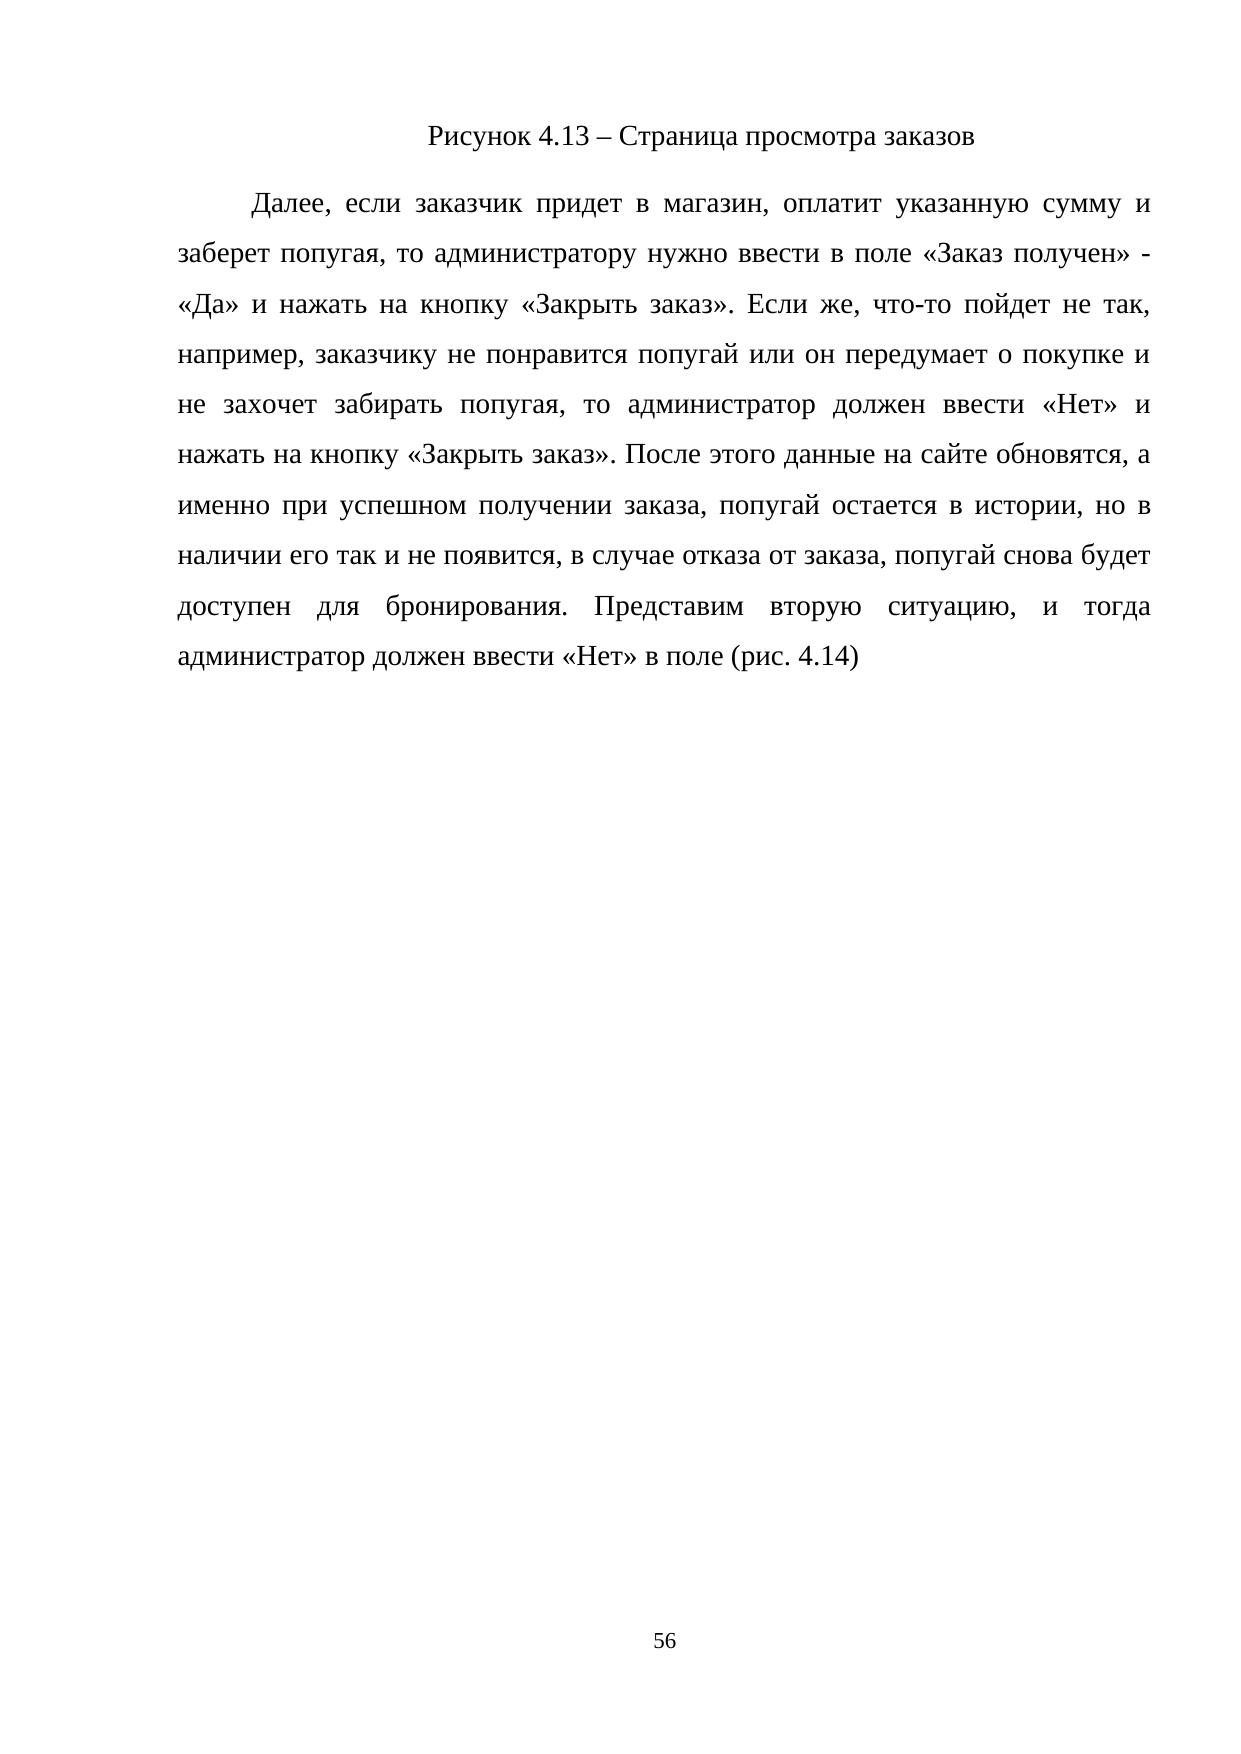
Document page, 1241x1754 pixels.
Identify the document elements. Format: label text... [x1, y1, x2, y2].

text Рисунок 4.13 – Страница просмотра заказов [177, 118, 1152, 152]
text Далее, если заказчик придет в магазин, оплатит указанную сумму и заберет попугая, то администратору нужно ввести в поле «Заказ получен» - «Да» и нажать на кнопку «Закрыть заказ». Если же, что-то пойдет не так, например, заказчику не понравится попугай или он передумает о покупке и не захочет забирать попугая, то администратор должен ввести «Нет» и нажать на кнопку «Закрыть заказ». После этого данные на сайте обновятся, а именно при успешном получении заказа, попугай остается в истории, но в наличии его так и не появится, в случае отказа от заказа, попугай снова будет доступен для бронирования. Представим вторую ситуацию, и тогда администратор должен ввести «Нет» в поле (рис. 4.14) [177, 185, 1152, 671]
